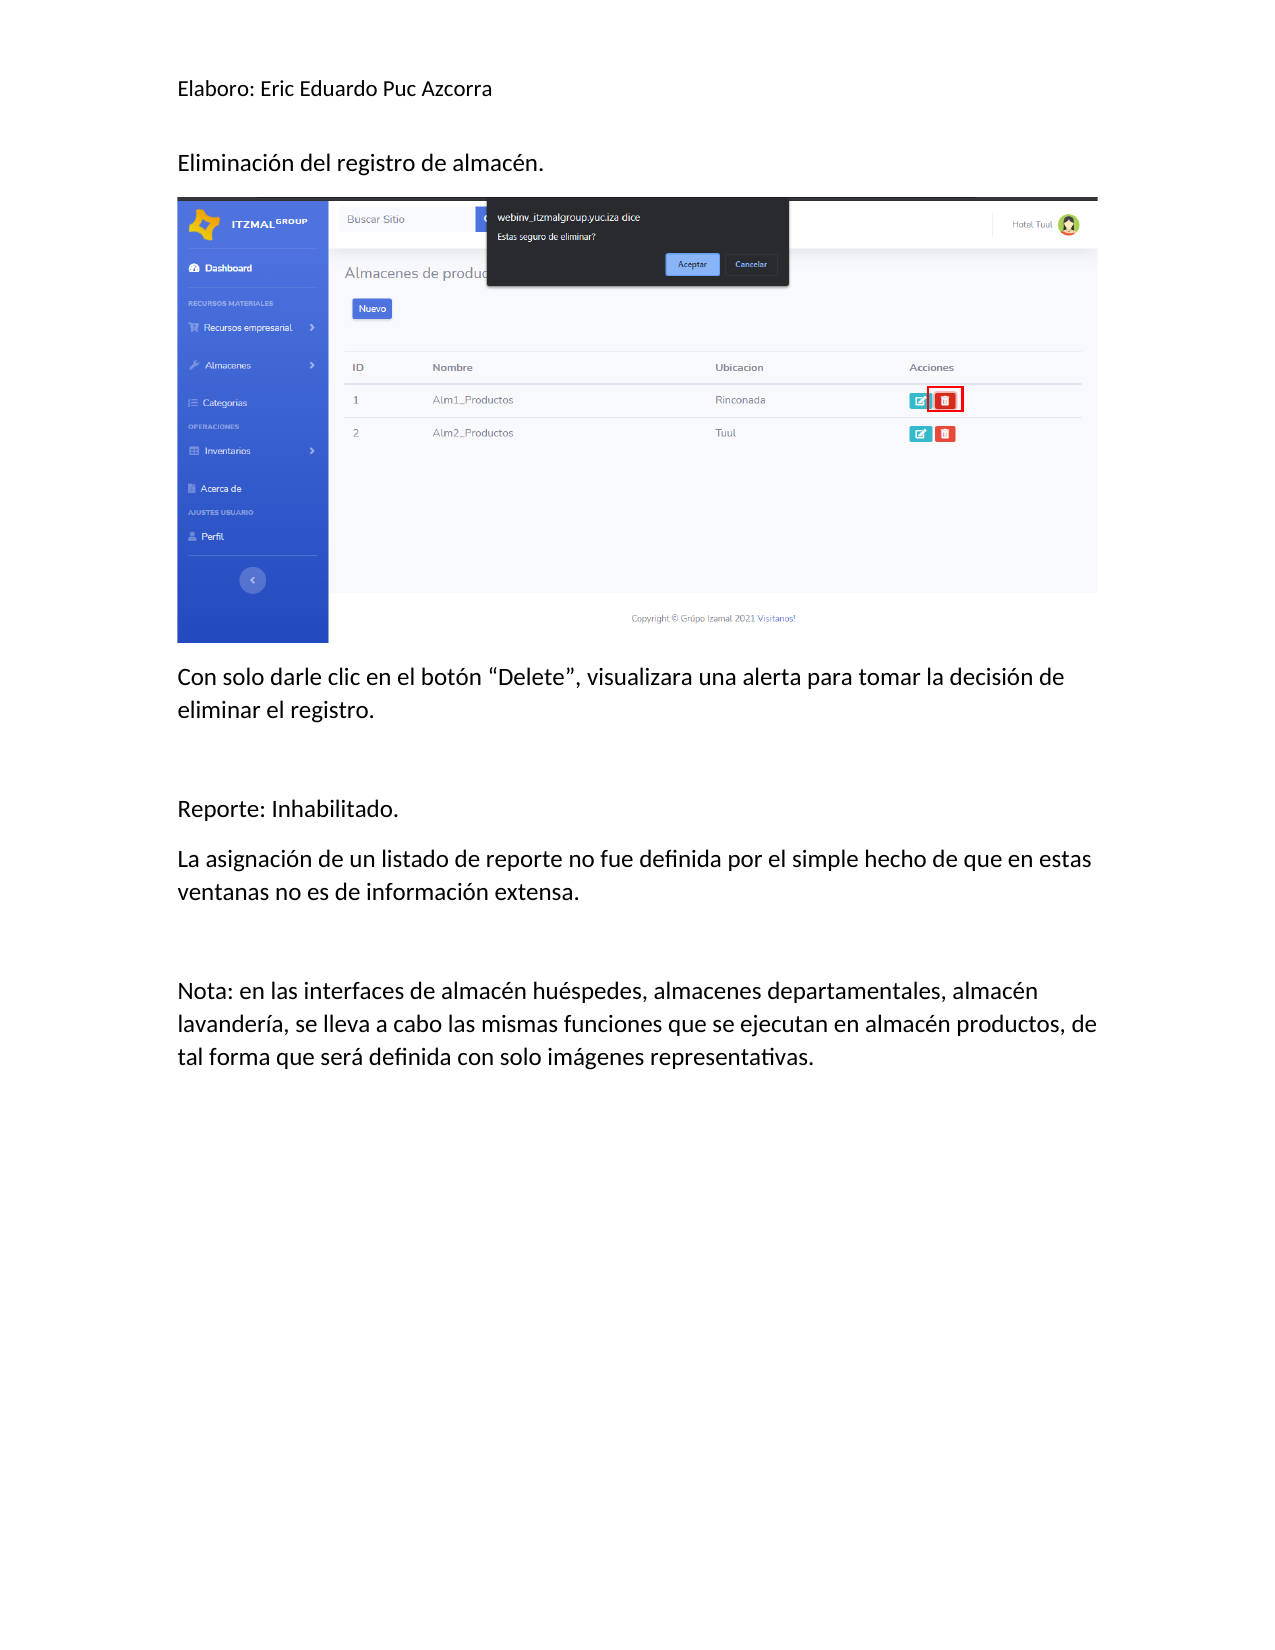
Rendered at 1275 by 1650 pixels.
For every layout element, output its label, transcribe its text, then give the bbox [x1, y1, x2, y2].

text Con solo darle clic en el botón “Delete”, visualizara una alerta para tomar la decisión de eliminar el registro. [177, 661, 1098, 725]
picture [177, 197, 1098, 643]
text Eliminación del registro de almacén. [177, 148, 1098, 178]
text Nota: en las interfaces de almacén huéspedes, almacenes departamentales, almacén lavandería, se lleva a cabo las mismas funciones que se ejecutan en almacén productos, de tal forma que será definida con solo imágenes representativas. [177, 975, 1098, 1071]
text Reporte: Inhabilitado. [177, 793, 1098, 824]
text La asignación de un listado de reporte no fue definida por el simple hecho de que en estas ventanas no es de información extensa. [177, 843, 1098, 906]
